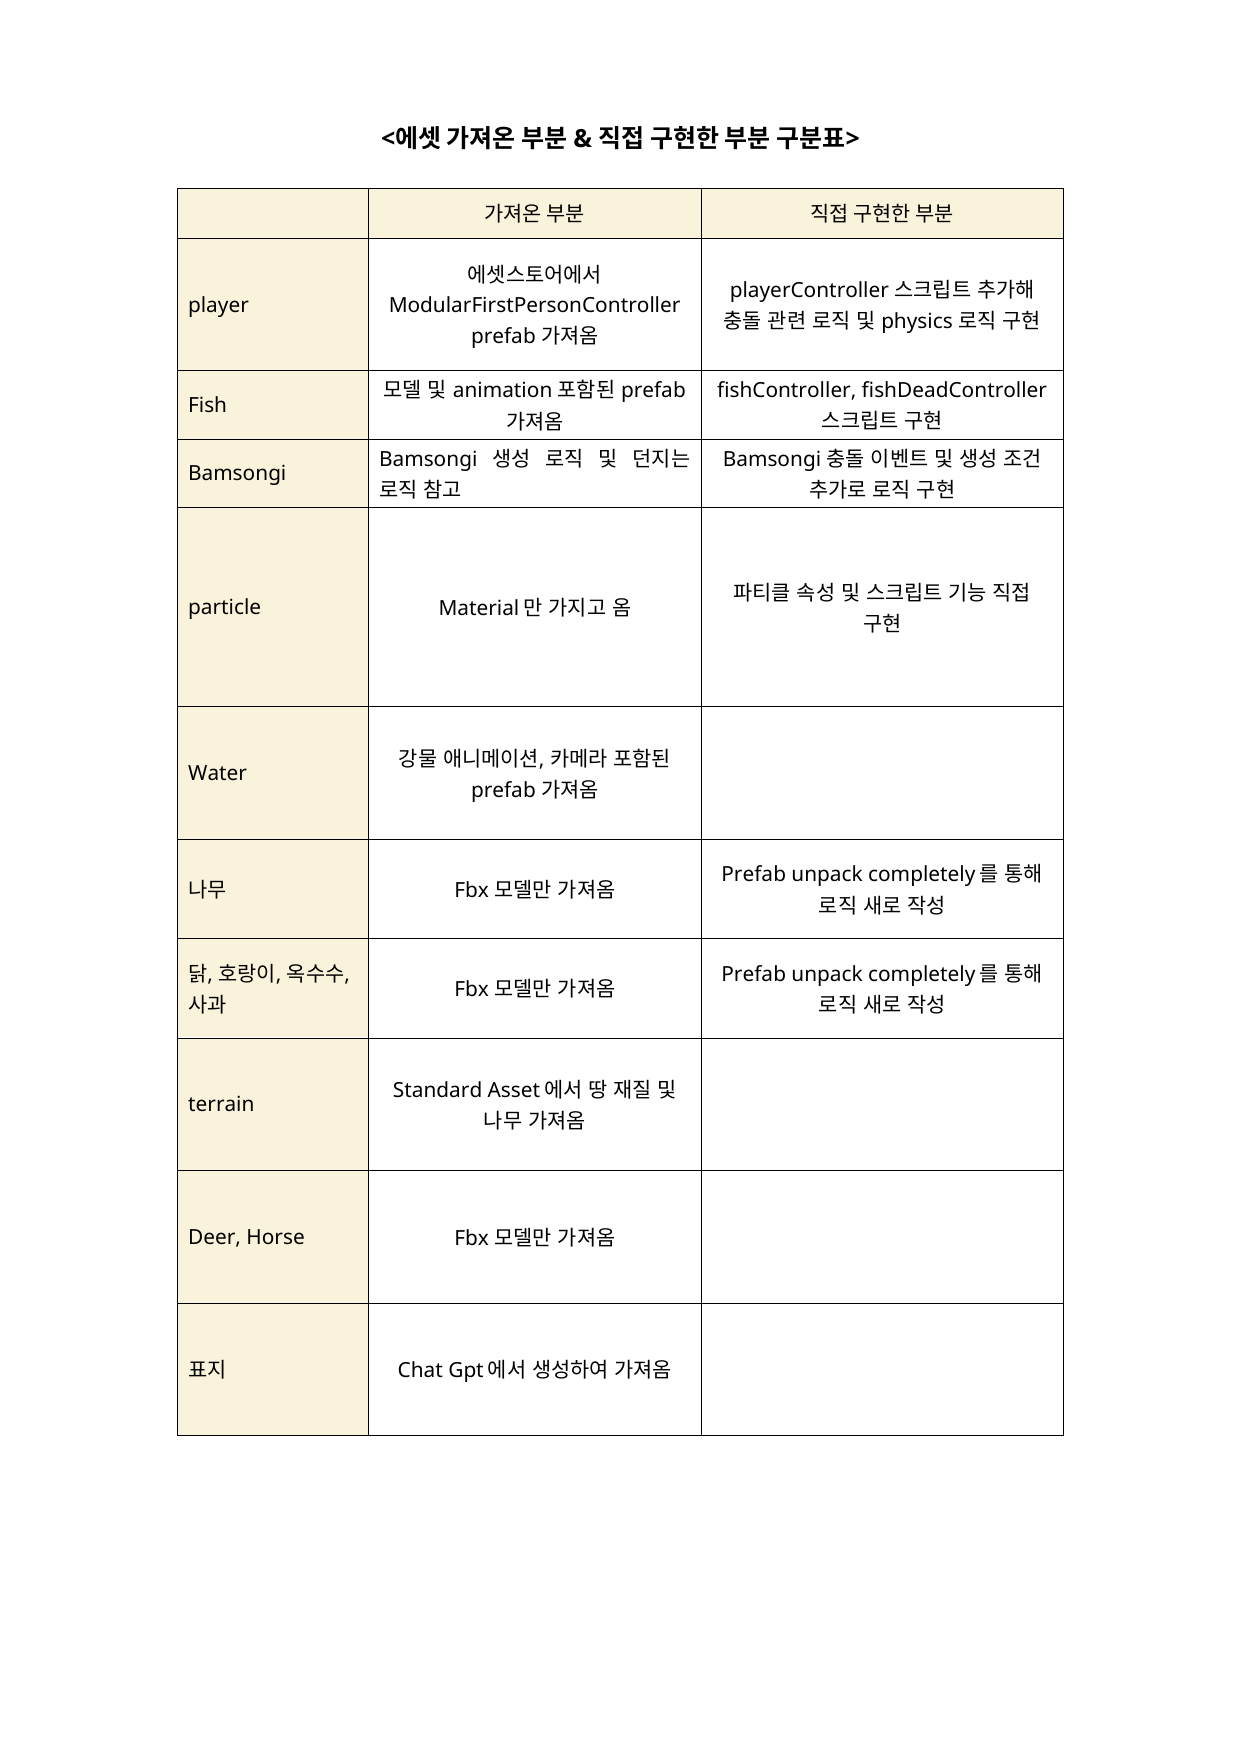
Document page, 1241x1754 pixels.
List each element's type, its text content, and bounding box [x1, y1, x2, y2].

table_cell [702, 1171, 1063, 1303]
table_cell 파티클 속성 및 스크립트 기능 직접 구현 [702, 508, 1063, 706]
table_cell 닭, 호랑이, 옥수수, 사과 [178, 939, 368, 1037]
table_cell [702, 707, 1063, 839]
table_cell Bamsongi 충돌 이벤트 및 생성 조건 추가로 로직 구현 [702, 440, 1063, 507]
table_cell [702, 1039, 1063, 1170]
table_cell 에셋스토어에서 ModularFirstPersonController prefab 가져옴 [369, 239, 701, 370]
table_cell [702, 1304, 1063, 1435]
table_cell Water [178, 707, 368, 839]
table_cell 표지 [178, 1304, 368, 1435]
table_cell Chat Gpt에서 생성하여 가져옴 [369, 1304, 701, 1435]
table_cell particle [178, 508, 368, 706]
table_cell Deer, Horse [178, 1171, 368, 1303]
table_cell terrain [178, 1039, 368, 1170]
text <에셋 가져온 부분 & 직접 구현한 부분 구분표> [177, 118, 1063, 154]
table_cell fishController, fishDeadController 스크립트 구현 [702, 371, 1063, 439]
table_cell Fbx 모델만 가져옴 [369, 840, 701, 938]
table_cell Fbx 모델만 가져옴 [369, 939, 701, 1037]
table_cell 모델 및 animation 포함된 prefab 가져옴 [369, 371, 701, 439]
table_cell 나무 [178, 840, 368, 938]
table_cell Fish [178, 371, 368, 439]
table_cell player [178, 239, 368, 370]
table_header [178, 189, 368, 238]
table_cell 강물 애니메이션, 카메라 포함된 prefab 가져옴 [369, 707, 701, 839]
table_cell Standard Asset에서 땅 재질 및 나무 가져옴 [369, 1039, 701, 1170]
table_cell Bamsongi [178, 440, 368, 507]
table_cell Bamsongi 생성 로직 및 던지는 로직 참고 [369, 440, 701, 507]
table_cell Prefab unpack completely를 통해 로직 새로 작성 [702, 840, 1063, 938]
table_cell playerController 스크립트 추가해 충돌 관련 로직 및 physics 로직 구현 [702, 239, 1063, 370]
table_cell Fbx 모델만 가져옴 [369, 1171, 701, 1303]
table_header 직접 구현한 부분 [702, 189, 1063, 238]
table_cell Prefab unpack completely를 통해 로직 새로 작성 [702, 939, 1063, 1037]
table_cell Material만 가지고 옴 [369, 508, 701, 706]
table_header 가져온 부분 [369, 189, 701, 238]
